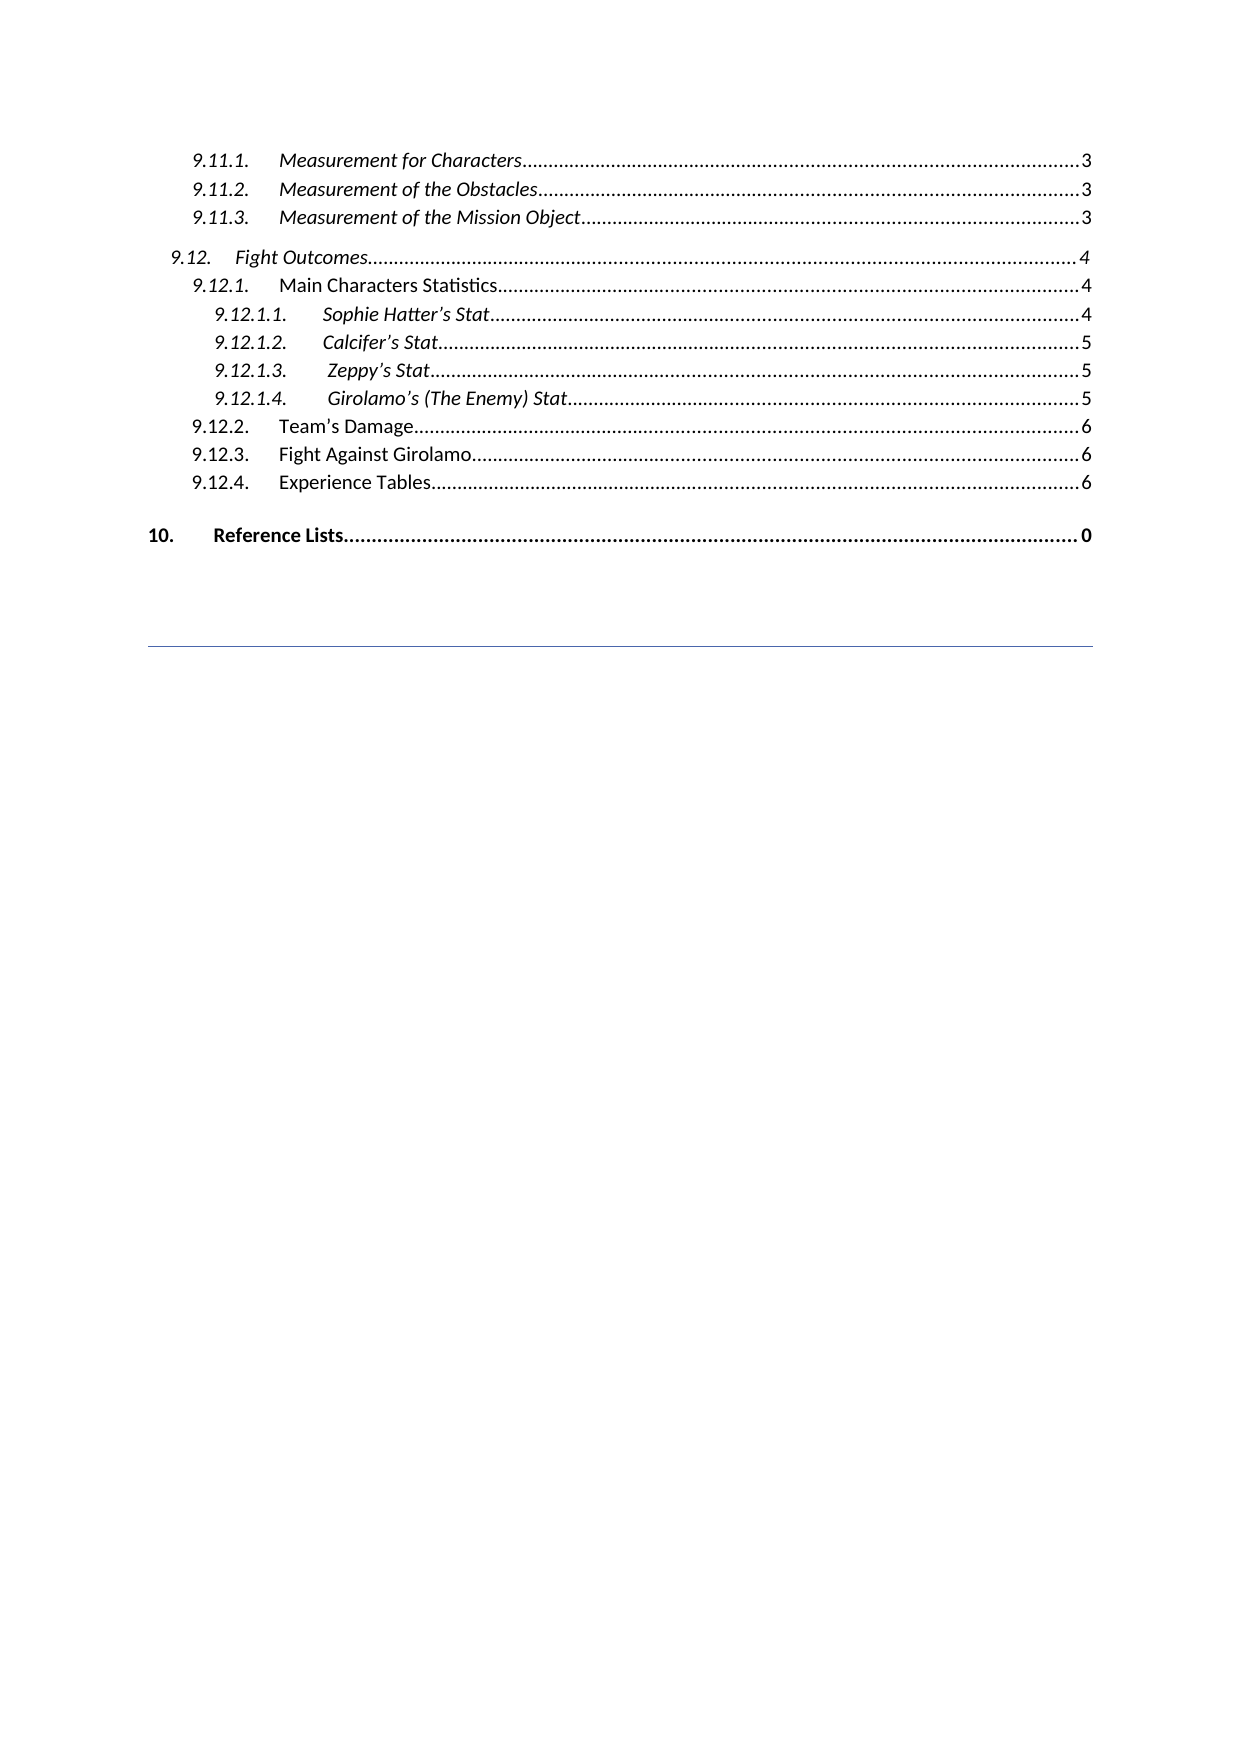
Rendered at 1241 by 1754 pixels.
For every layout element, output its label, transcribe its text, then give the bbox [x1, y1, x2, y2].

text 10. Reference Lists 0 [148, 523, 1093, 548]
text 9.11.2. Measurement of the Obstacles 3 [191, 176, 1093, 201]
text 9.12.1.4. Girolamo’s (The Enemy) Stat 5 [213, 385, 1093, 411]
text 9.11.1. Measurement for Characters 3 [191, 148, 1093, 173]
text 9.12.2. Team’s Damage 6 [191, 413, 1093, 439]
text 9.12.1.3. Zeppy’s Stat 5 [213, 357, 1093, 382]
text 9.12.1. Main Characters Statistics 4 [191, 273, 1093, 298]
text 9.12.1.1. Sophie Hatter’s Stat 4 [213, 301, 1093, 326]
text 9.12. Fight Outcomes 4 [169, 244, 1093, 270]
text 9.12.3. Fight Against Girolamo 6 [191, 441, 1093, 467]
text 9.11.3. Measurement of the Mission Object 3 [191, 204, 1093, 229]
text 9.12.1.2. Calcifer’s Stat 5 [213, 329, 1093, 354]
text 9.12.4. Experience Tables 6 [191, 469, 1093, 495]
